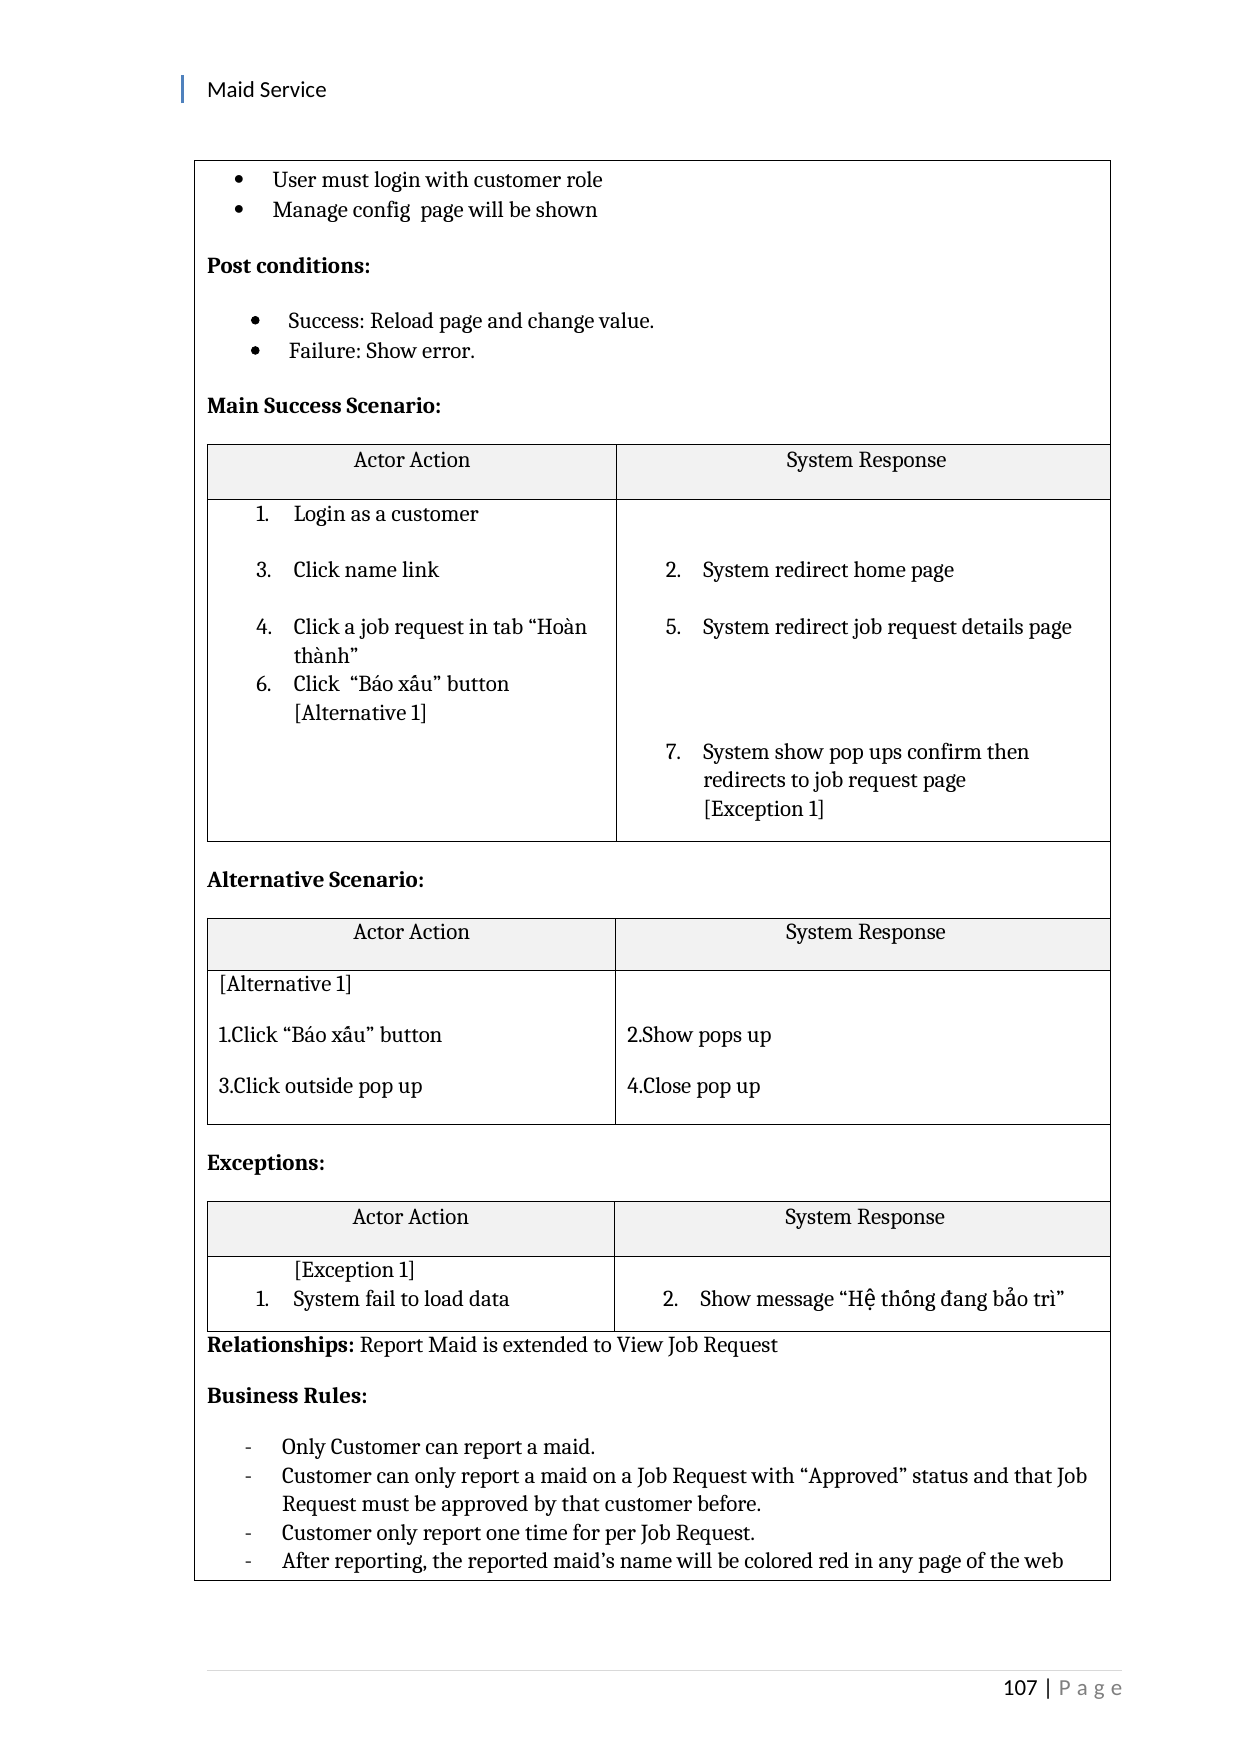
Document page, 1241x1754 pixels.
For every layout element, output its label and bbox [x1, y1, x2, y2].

table_cell [195, 161, 1110, 1580]
